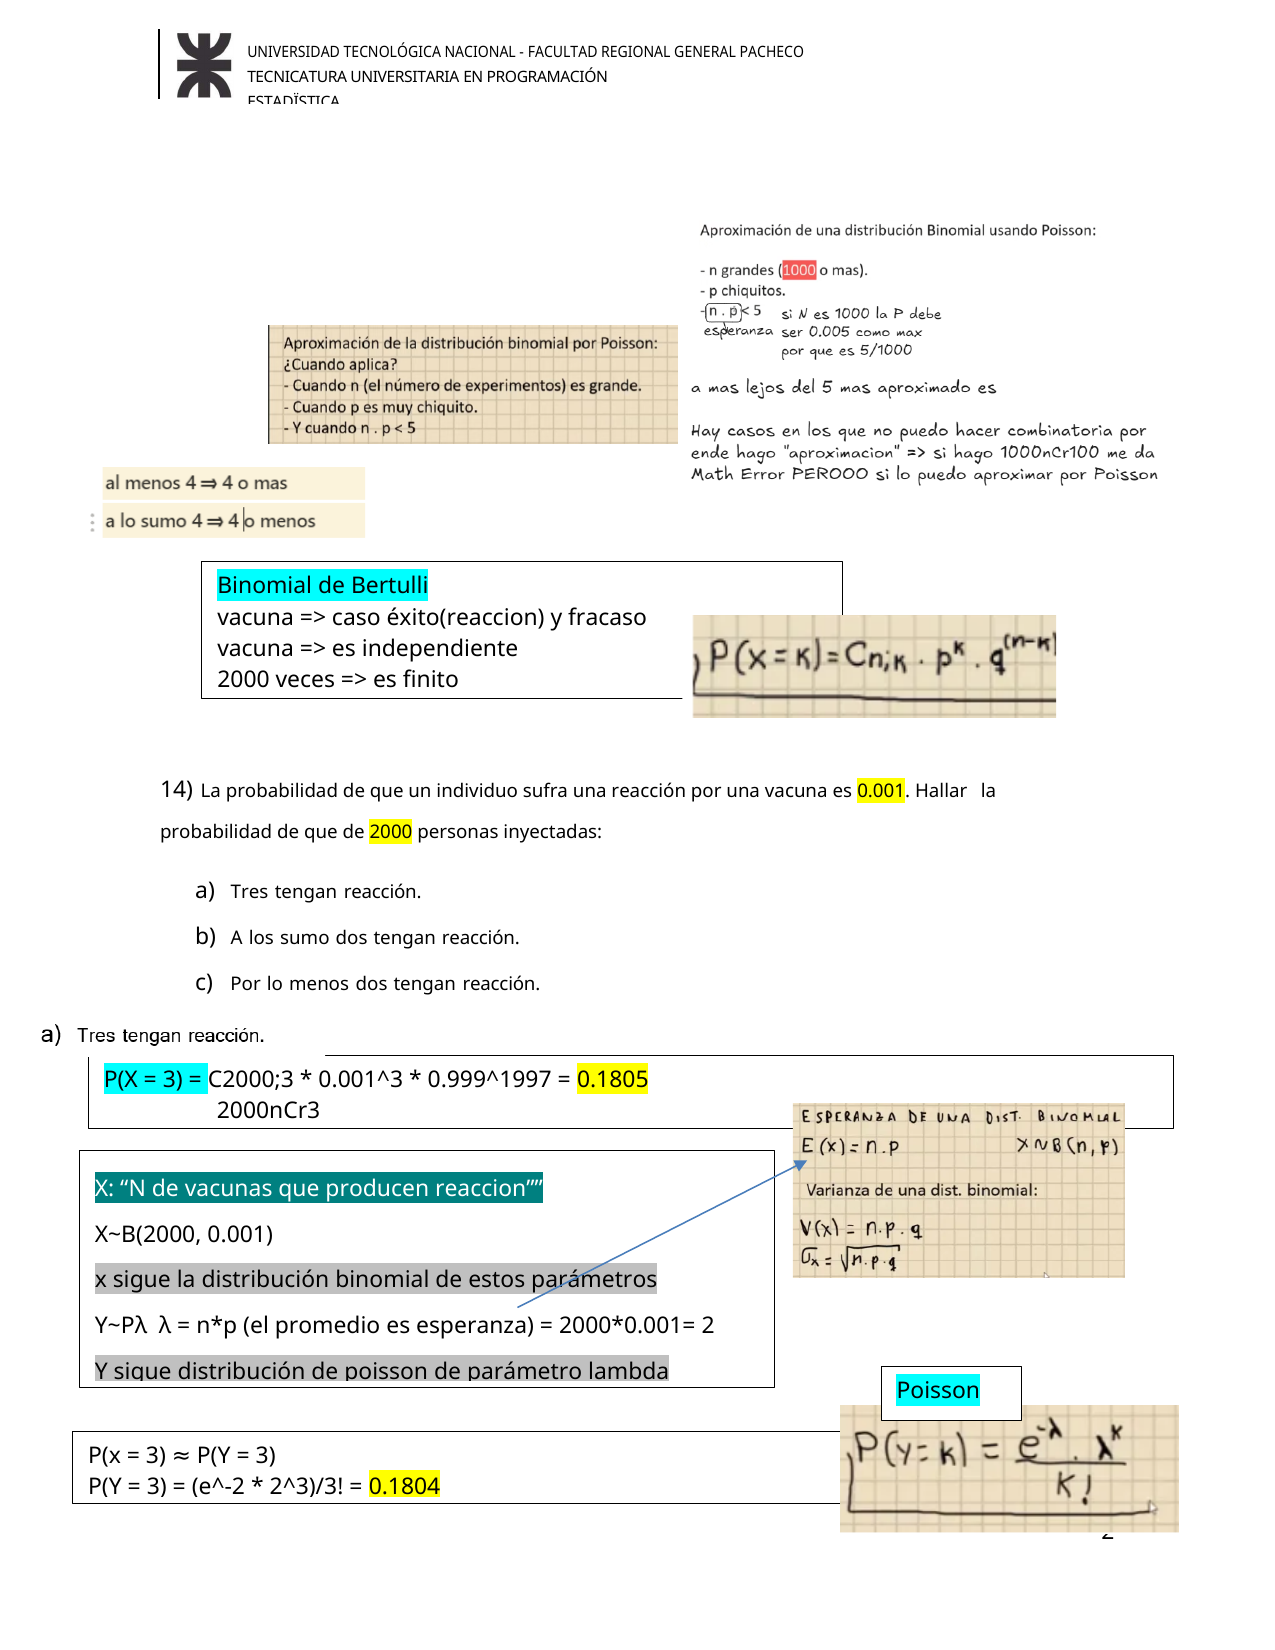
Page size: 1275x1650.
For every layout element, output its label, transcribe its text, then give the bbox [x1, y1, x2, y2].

list Tres tengan reacción. [195, 874, 1125, 906]
list Por lo menos dos tengan reacción. [195, 966, 1125, 997]
picture [268, 325, 678, 444]
picture [26, 1012, 326, 1057]
picture [792, 1103, 1125, 1278]
picture [684, 220, 1175, 522]
picture [88, 467, 365, 540]
picture [840, 1405, 1179, 1534]
picture [682, 615, 1057, 718]
picture [176, 30, 234, 98]
list La probabilidad de que un individuo sufra una reacción por una vacuna es 0.001. Hallar la probabilidad de que de 2000 personas inyectadas: [160, 773, 1110, 844]
list A los sumo dos tengan reacción. [195, 920, 1125, 951]
